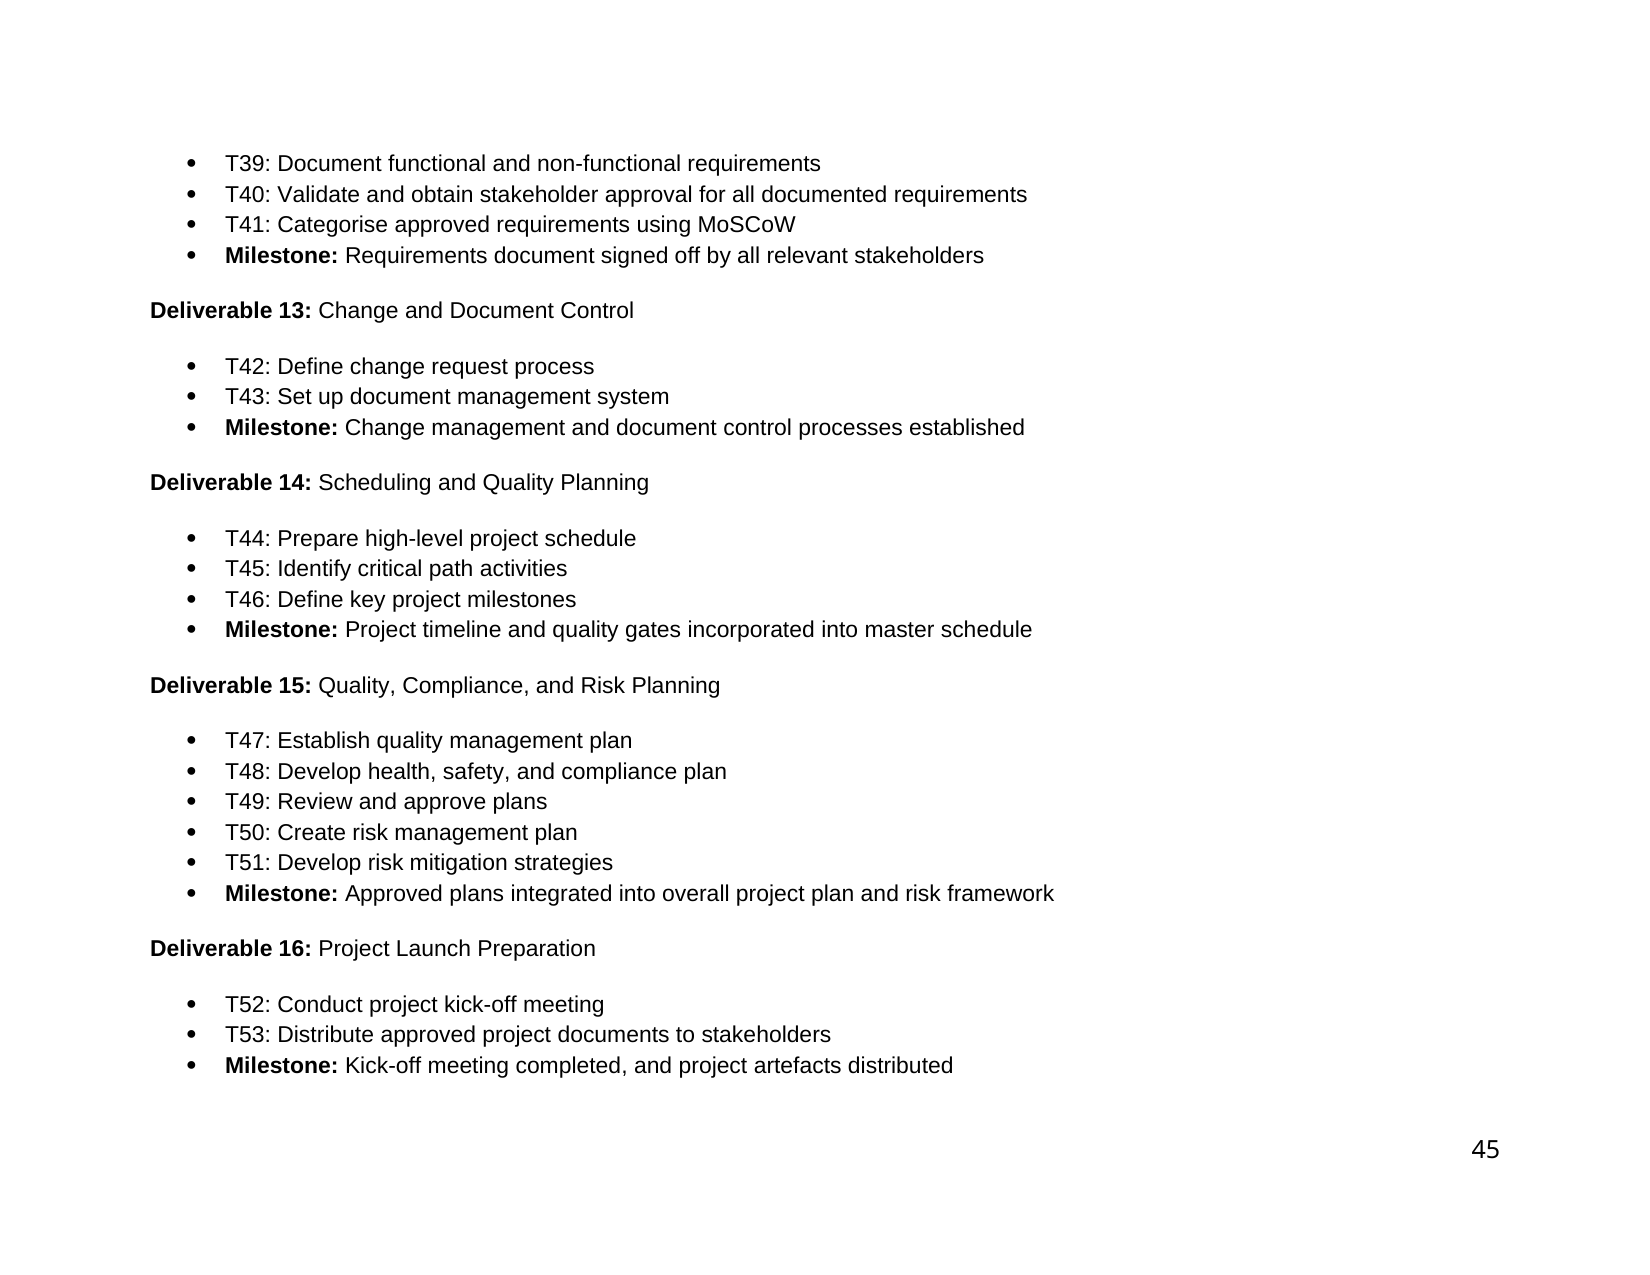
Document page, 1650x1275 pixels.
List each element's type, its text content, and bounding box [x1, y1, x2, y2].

list T44: Prepare high-level project schedule [187, 525, 1500, 551]
text Deliverable 13: Change and Document Control [150, 297, 1500, 323]
list T46: Define key project milestones [187, 586, 1500, 612]
list T48: Develop health, safety, and compliance plan [187, 758, 1500, 784]
list T42: Define change request process [187, 353, 1500, 379]
list T41: Categorise approved requirements using MoSCoW [187, 211, 1500, 237]
list T50: Create risk management plan [187, 819, 1500, 845]
list Milestone: Change management and document control processes established [187, 414, 1500, 440]
list T43: Set up document management system [187, 383, 1500, 409]
list T45: Identify critical path activities [187, 555, 1500, 582]
list T39: Document functional and non-functional requirements [187, 150, 1500, 176]
list T40: Validate and obtain stakeholder approval for all documented requirements [187, 181, 1500, 207]
list T51: Develop risk mitigation strategies [187, 849, 1500, 876]
list Milestone: Requirements document signed off by all relevant stakeholders [187, 242, 1500, 268]
list T47: Establish quality management plan [187, 727, 1500, 754]
text Deliverable 15: Quality, Compliance, and Risk Planning [150, 672, 1500, 698]
text Deliverable 16: Project Launch Preparation [150, 935, 1500, 962]
list T49: Review and approve plans [187, 788, 1500, 815]
list Milestone: Kick-off meeting completed, and project artefacts distributed [187, 1052, 1500, 1078]
list T52: Conduct project kick-off meeting [187, 991, 1500, 1017]
list Milestone: Project timeline and quality gates incorporated into master schedule [187, 616, 1500, 643]
list Milestone: Approved plans integrated into overall project plan and risk framework [187, 880, 1500, 906]
list T53: Distribute approved project documents to stakeholders [187, 1021, 1500, 1048]
text Deliverable 14: Scheduling and Quality Planning [150, 469, 1500, 496]
